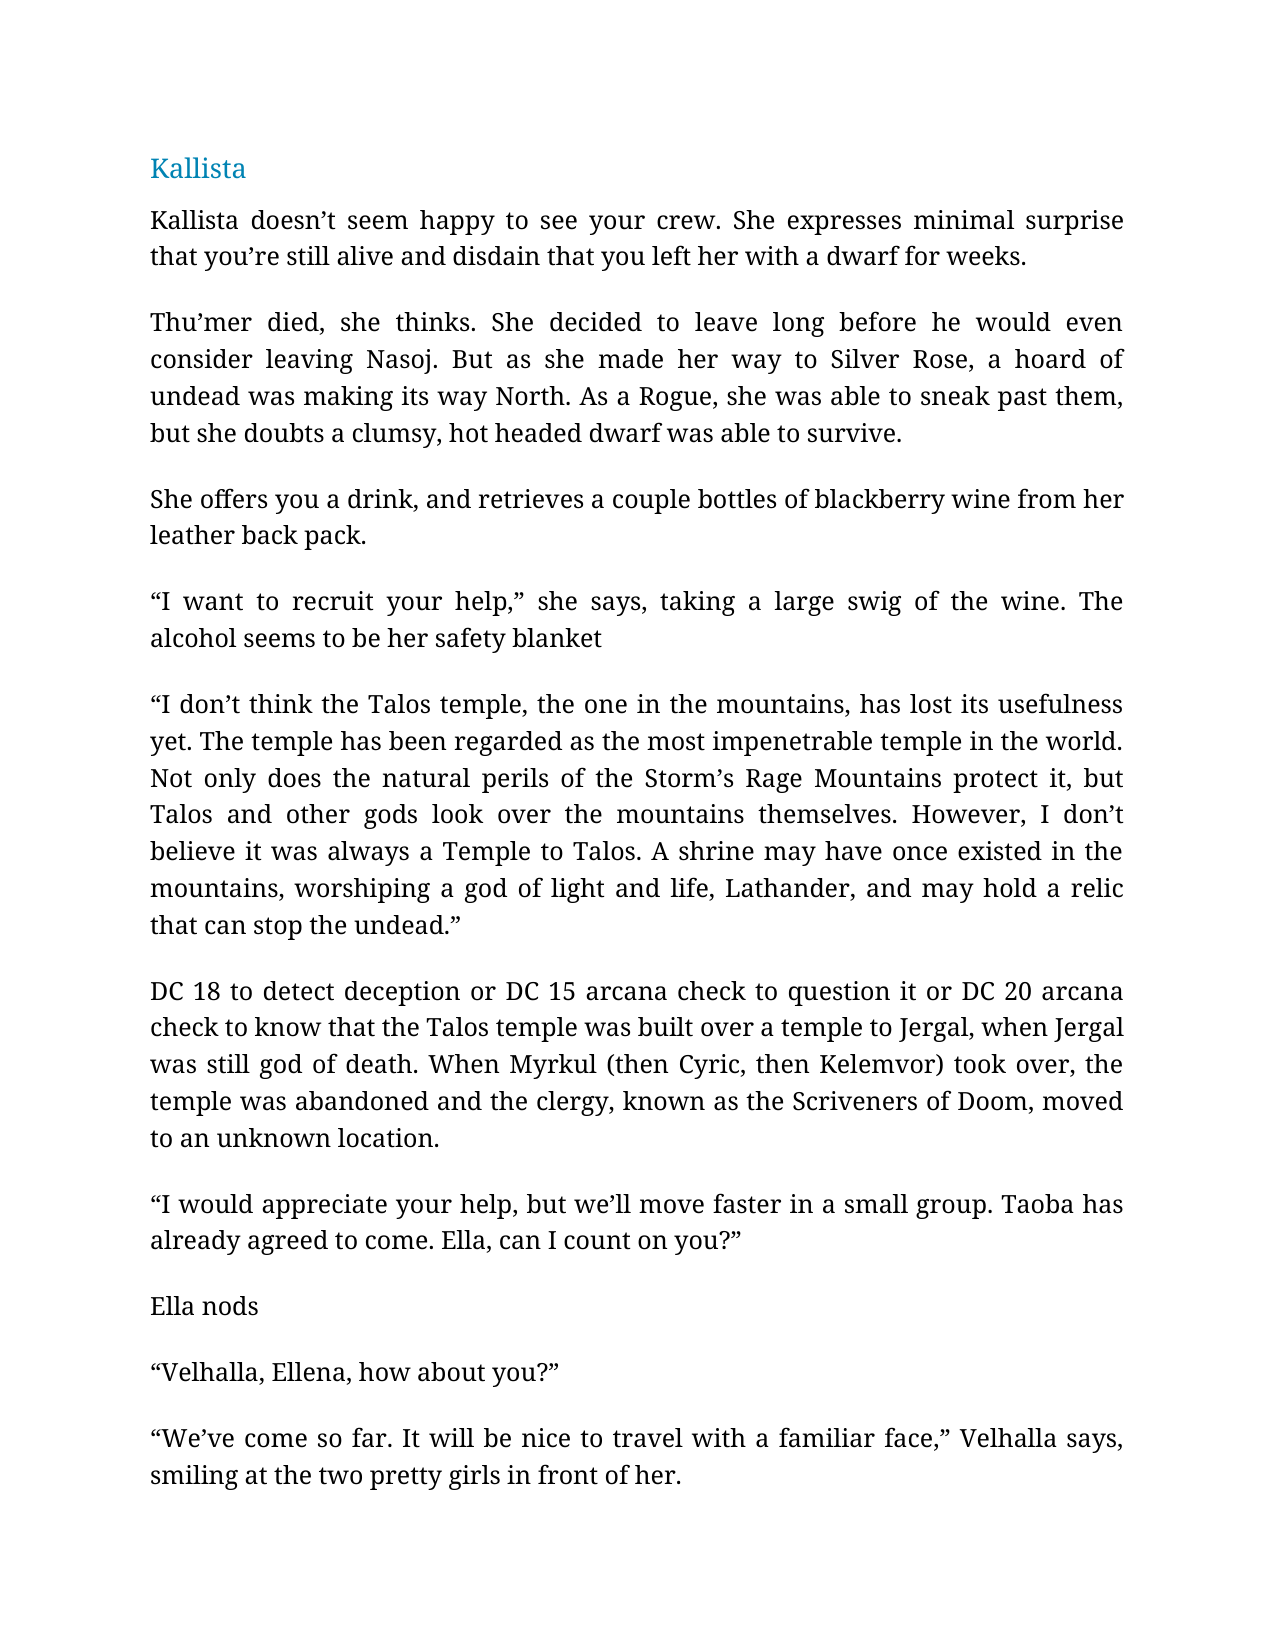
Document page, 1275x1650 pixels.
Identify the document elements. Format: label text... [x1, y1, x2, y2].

text Ella nods [150, 1289, 1125, 1323]
subtitle Kallista [150, 150, 1125, 187]
text Thu’mer died, she thinks. She decided to leave long before he would even consider leaving Nasoj. But as she made her way to Silver Rose, a hoard of undead was making its way North. As a Rogue, she was able to sneak past them, but she doubts a clumsy, hot headed dwarf was able to survive. [150, 305, 1125, 449]
text “I don’t think the Talos temple, the one in the mountains, has lost its usefulness yet. The temple has been regarded as the most impenetrable temple in the world. Not only does the natural perils of the Storm’s Rage Mountains protect it, but Talos and other gods look over the mountains themselves. However, I don’t believe it was always a Temple to Talos. A shrine may have once existed in the mountains, worshiping a god of light and life, Lathander, and may hold a relic that can stop the undead.” [150, 687, 1125, 941]
text “We’ve come so far. It will be nice to travel with a familiar face,” Velhalla says, smiling at the two pretty girls in front of her. [150, 1421, 1125, 1492]
text “Velhalla, Ellena, how about you?” [150, 1355, 1125, 1389]
text “I want to recruit your help,” she says, taking a large swig of the wine. The alcohol seems to be her safety blanket [150, 584, 1125, 655]
text She offers you a drink, and retrieves a couple bottles of blackberry wine from her leather back pack. [150, 481, 1125, 552]
text “I would appreciate your help, but we’ll move faster in a small group. Taoba has already agreed to come. Ella, can I count on you?” [150, 1186, 1125, 1257]
text Kallista doesn’t seem happy to see your crew. She expresses minimal surprise that you’re still alive and disdain that you left her with a dwarf for weeks. [150, 202, 1125, 273]
text DC 18 to detect deception or DC 15 arcana check to question it or DC 20 arcana check to know that the Talos temple was built over a temple to Jergal, when Jergal was still god of death. When Myrkul (then Cyric, then Kelemvor) took over, the temple was abandoned and the clergy, known as the Scriveners of Doom, moved to an unknown location. [150, 973, 1125, 1154]
